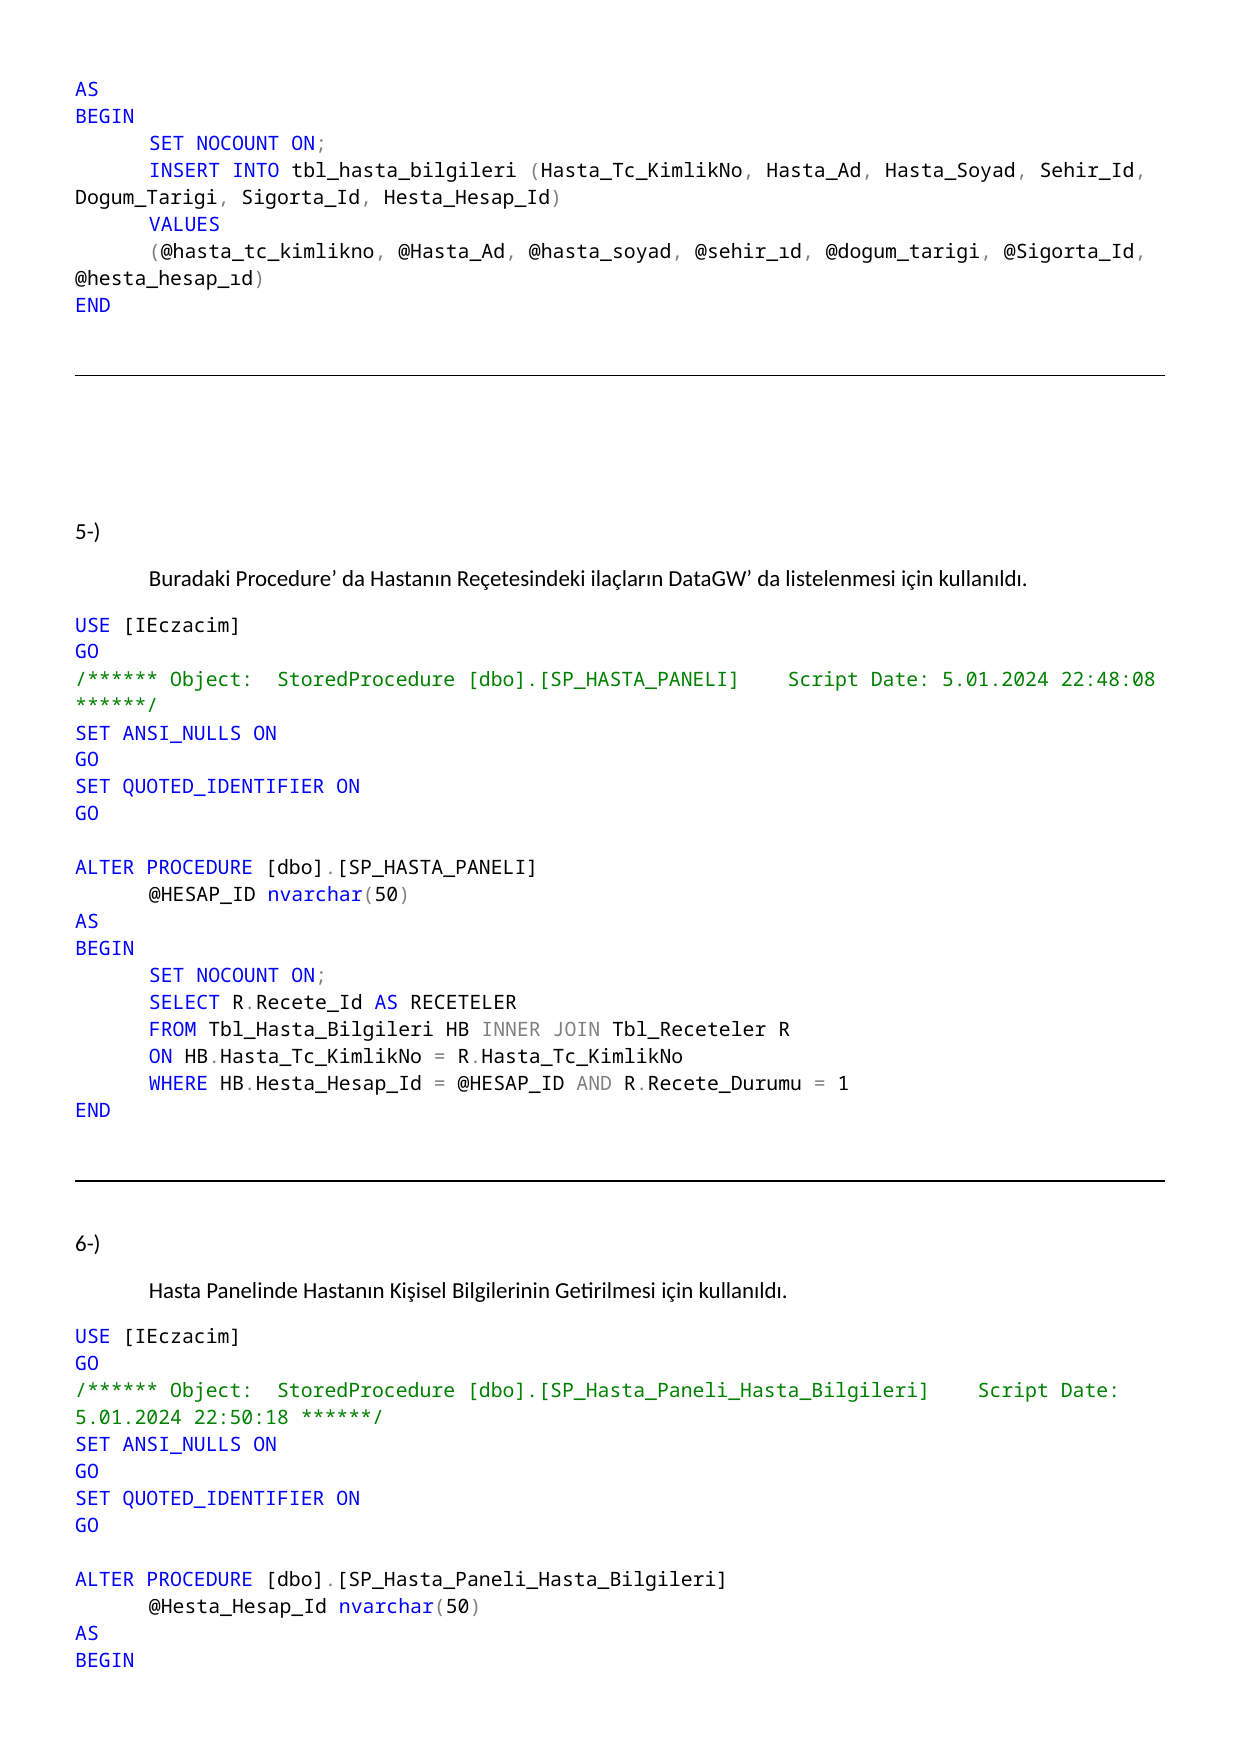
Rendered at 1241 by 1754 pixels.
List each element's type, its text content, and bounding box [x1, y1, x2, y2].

text SET NOCOUNT ON; [75, 962, 1165, 988]
text GO [75, 1350, 1165, 1377]
text (@hasta_tc_kimlikno, @Hasta_Ad, @hasta_soyad, @sehir_ıd, @dogum_tarigi, @Sigorta_Id, @hesta_hesap_ıd) [75, 237, 1165, 291]
text ALTER PROCEDURE [dbo].[SP_Hasta_Paneli_Hasta_Bilgileri] [75, 1566, 1165, 1592]
text GO [75, 1458, 1165, 1484]
text BEGIN [75, 102, 1165, 129]
text FROM Tbl_Hasta_Bilgileri HB INNER JOIN Tbl_Receteler R [75, 1016, 1165, 1042]
text USE [IEczacim] [75, 1323, 1165, 1350]
text AS [75, 908, 1165, 934]
text SET QUOTED_IDENTIFIER ON [75, 773, 1165, 800]
text Hasta Panelinde Hastanın Kişisel Bilgilerinin Getirilmesi için kullanıldı. [75, 1276, 1165, 1304]
text /****** Object: StoredProcedure [dbo].[SP_Hasta_Paneli_Hasta_Bilgileri] Script Date: 5.01.2024 22:50:18 ******/ [75, 1377, 1165, 1431]
text ALTER PROCEDURE [dbo].[SP_HASTA_PANELI] [75, 854, 1165, 881]
text SET QUOTED_IDENTIFIER ON [75, 1484, 1165, 1512]
text GO [75, 638, 1165, 665]
text WHERE HB.Hesta_Hesap_Id = @HESAP_ID AND R.Recete_Durumu = 1 [75, 1069, 1165, 1096]
text SET ANSI_NULLS ON [75, 719, 1165, 746]
text Buradaki Procedure’ da Hastanın Reçetesindeki ilaçların DataGW’ da listelenmesi için kullanıldı. [75, 564, 1165, 592]
text GO [75, 746, 1165, 773]
text SET ANSI_NULLS ON [75, 1431, 1165, 1458]
text SET NOCOUNT ON; [75, 129, 1165, 156]
text AS [75, 75, 1165, 102]
text USE [IEczacim] [75, 611, 1165, 638]
text END [75, 291, 1165, 318]
text END [75, 1096, 1165, 1123]
text SELECT R.Recete_Id AS RECETELER [75, 988, 1165, 1016]
text VALUES [75, 210, 1165, 237]
text AS [75, 1619, 1165, 1646]
text ON HB.Hasta_Tc_KimlikNo = R.Hasta_Tc_KimlikNo [75, 1042, 1165, 1069]
text 6-) [75, 1229, 1165, 1257]
text BEGIN [75, 1646, 1165, 1673]
text @HESAP_ID nvarchar(50) [75, 881, 1165, 908]
text @Hesta_Hesap_Id nvarchar(50) [75, 1592, 1165, 1619]
text 5-) [75, 517, 1165, 545]
text /****** Object: StoredProcedure [dbo].[SP_HASTA_PANELI] Script Date: 5.01.2024 22:48:08 ******/ [75, 665, 1165, 719]
text INSERT INTO tbl_hasta_bilgileri (Hasta_Tc_KimlikNo, Hasta_Ad, Hasta_Soyad, Sehir_Id, Dogum_Tarigi, Sigorta_Id, Hesta_Hesap_Id) [75, 156, 1165, 210]
text GO [75, 1512, 1165, 1538]
text BEGIN [75, 934, 1165, 962]
text GO [75, 800, 1165, 827]
